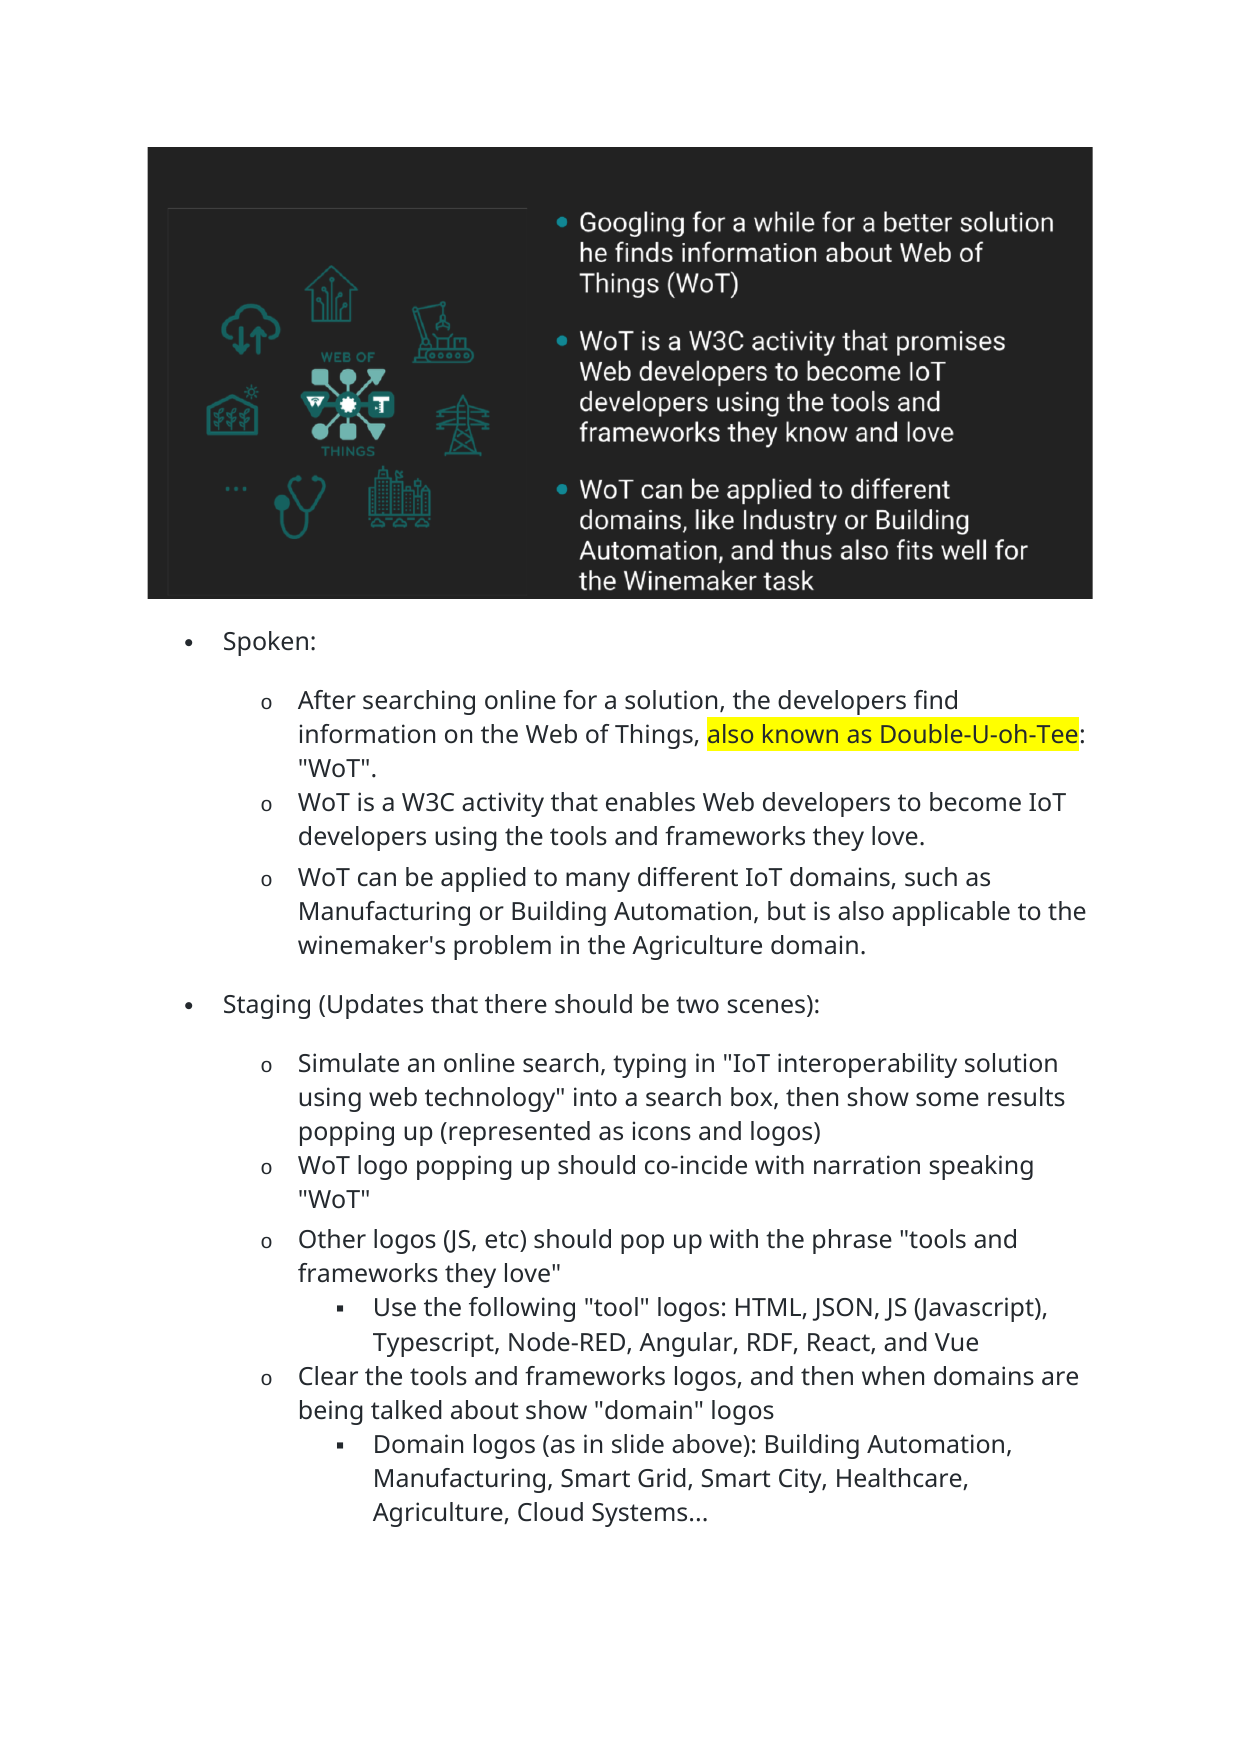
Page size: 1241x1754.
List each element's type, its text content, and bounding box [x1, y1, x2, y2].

list Simulate an online search, typing in "IoT interoperability solution using web technology" into a search box, then show some results popping up (represented as icons and logos) [260, 1045, 1093, 1148]
list Use the following "tool" logos: HTML, JSON, JS (Javascript), Typescript, Node-RED, Angular, RDF, React, and Vue [335, 1290, 1093, 1358]
list WoT logo popping up should co-incide with narration speaking "WoT" [260, 1148, 1093, 1216]
list Spoken: [185, 623, 1093, 658]
list Clear the tools and frameworks logos, and then when domains are being talked about show "domain" logos [260, 1358, 1093, 1426]
list WoT is a W3C activity that enables Web developers to become IoT developers using the tools and frameworks they love. [260, 785, 1093, 853]
list After searching online for a solution, the developers find information on the Web of Things, also known as Double-U-oh-Tee: "WoT". [260, 683, 1093, 785]
list Domain logos (as in slide above): Building Automation, Manufacturing, Smart Grid, Smart City, Healthcare, Agriculture, Cloud Systems... [335, 1426, 1093, 1528]
list Staging (Updates that there should be two scenes): [185, 986, 1093, 1020]
list WoT can be applied to many different IoT domains, such as Manufacturing or Building Automation, but is also applicable to the winemaker's problem in the Agriculture domain. [260, 859, 1093, 961]
list Other logos (JS, etc) should pop up with the phrase "tools and frameworks they love" [260, 1222, 1093, 1290]
picture [147, 147, 1093, 599]
